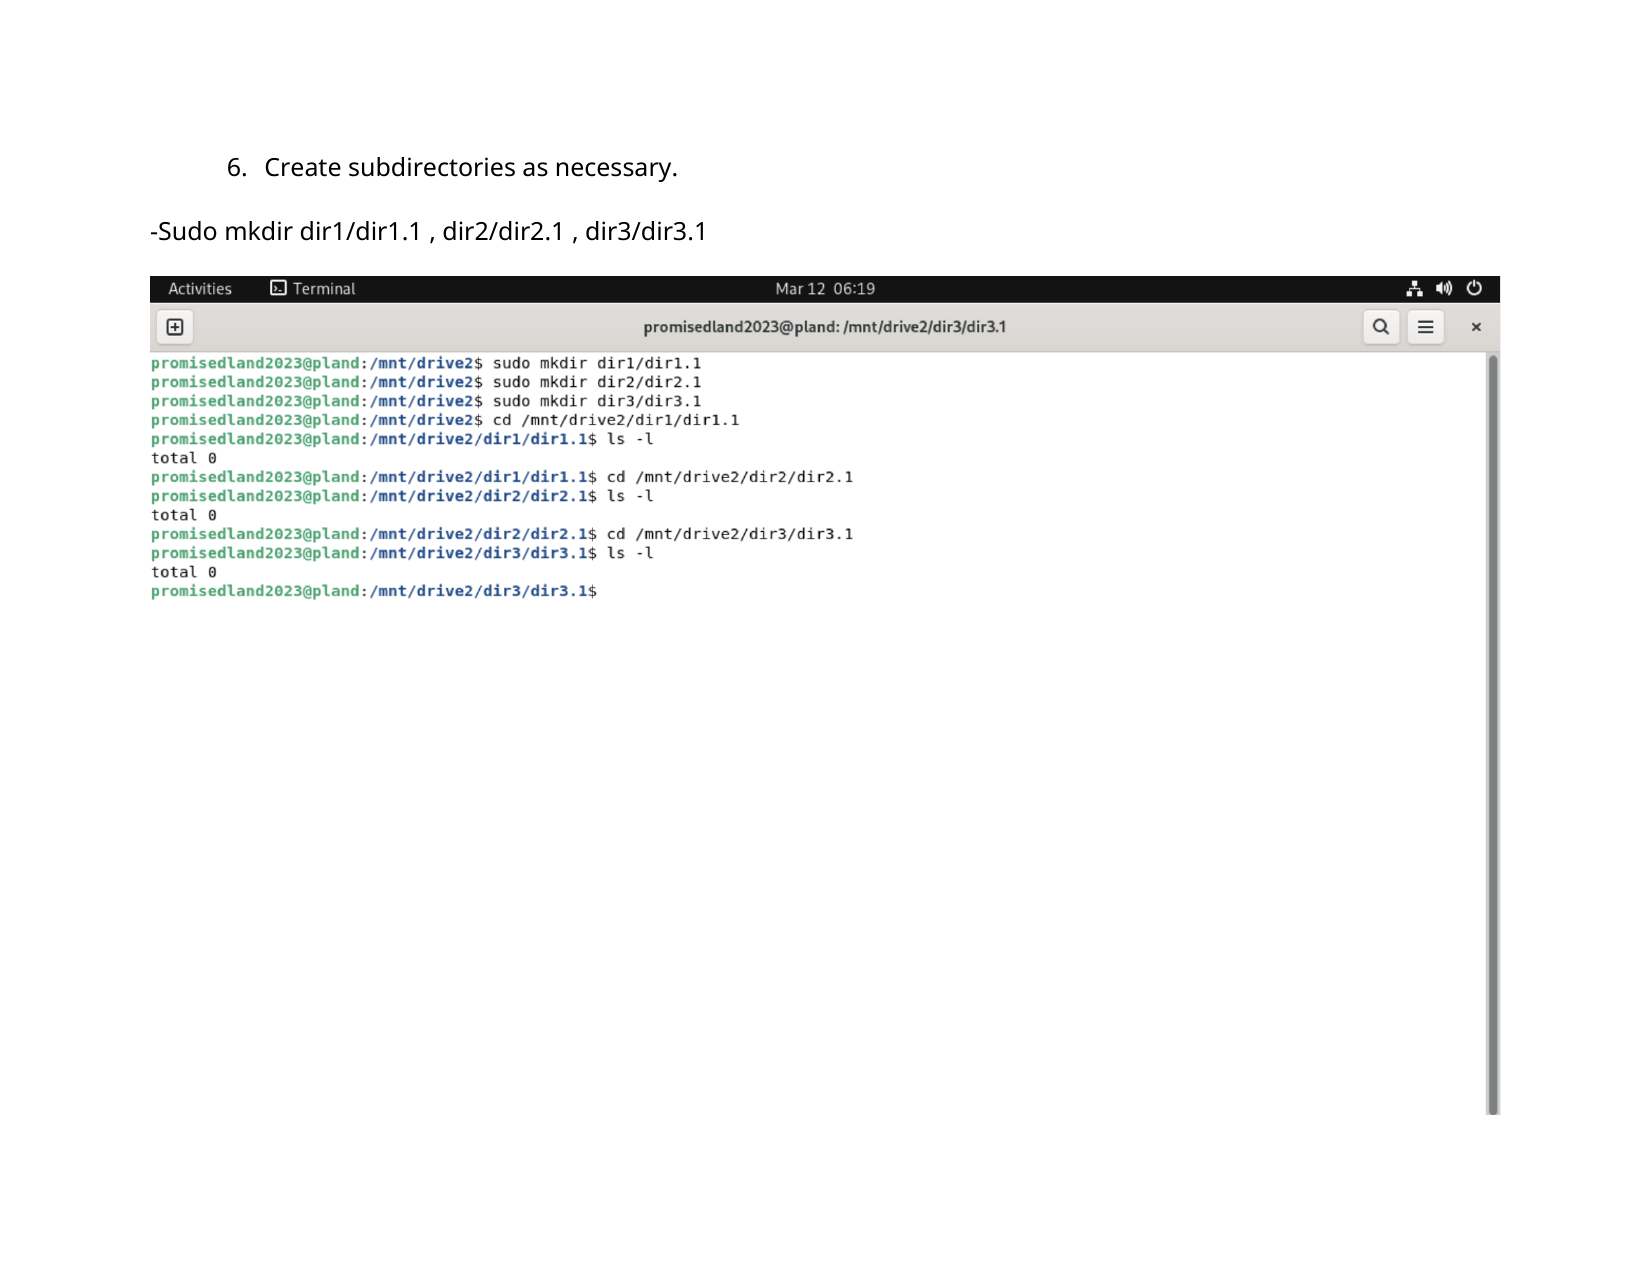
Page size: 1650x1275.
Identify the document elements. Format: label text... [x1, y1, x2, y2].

list Create subdirectories as necessary. [227, 150, 1500, 184]
picture [150, 276, 1500, 1115]
text -Sudo mkdir dir1/dir1.1 , dir2/dir2.1 , dir3/dir3.1 [150, 213, 1500, 247]
